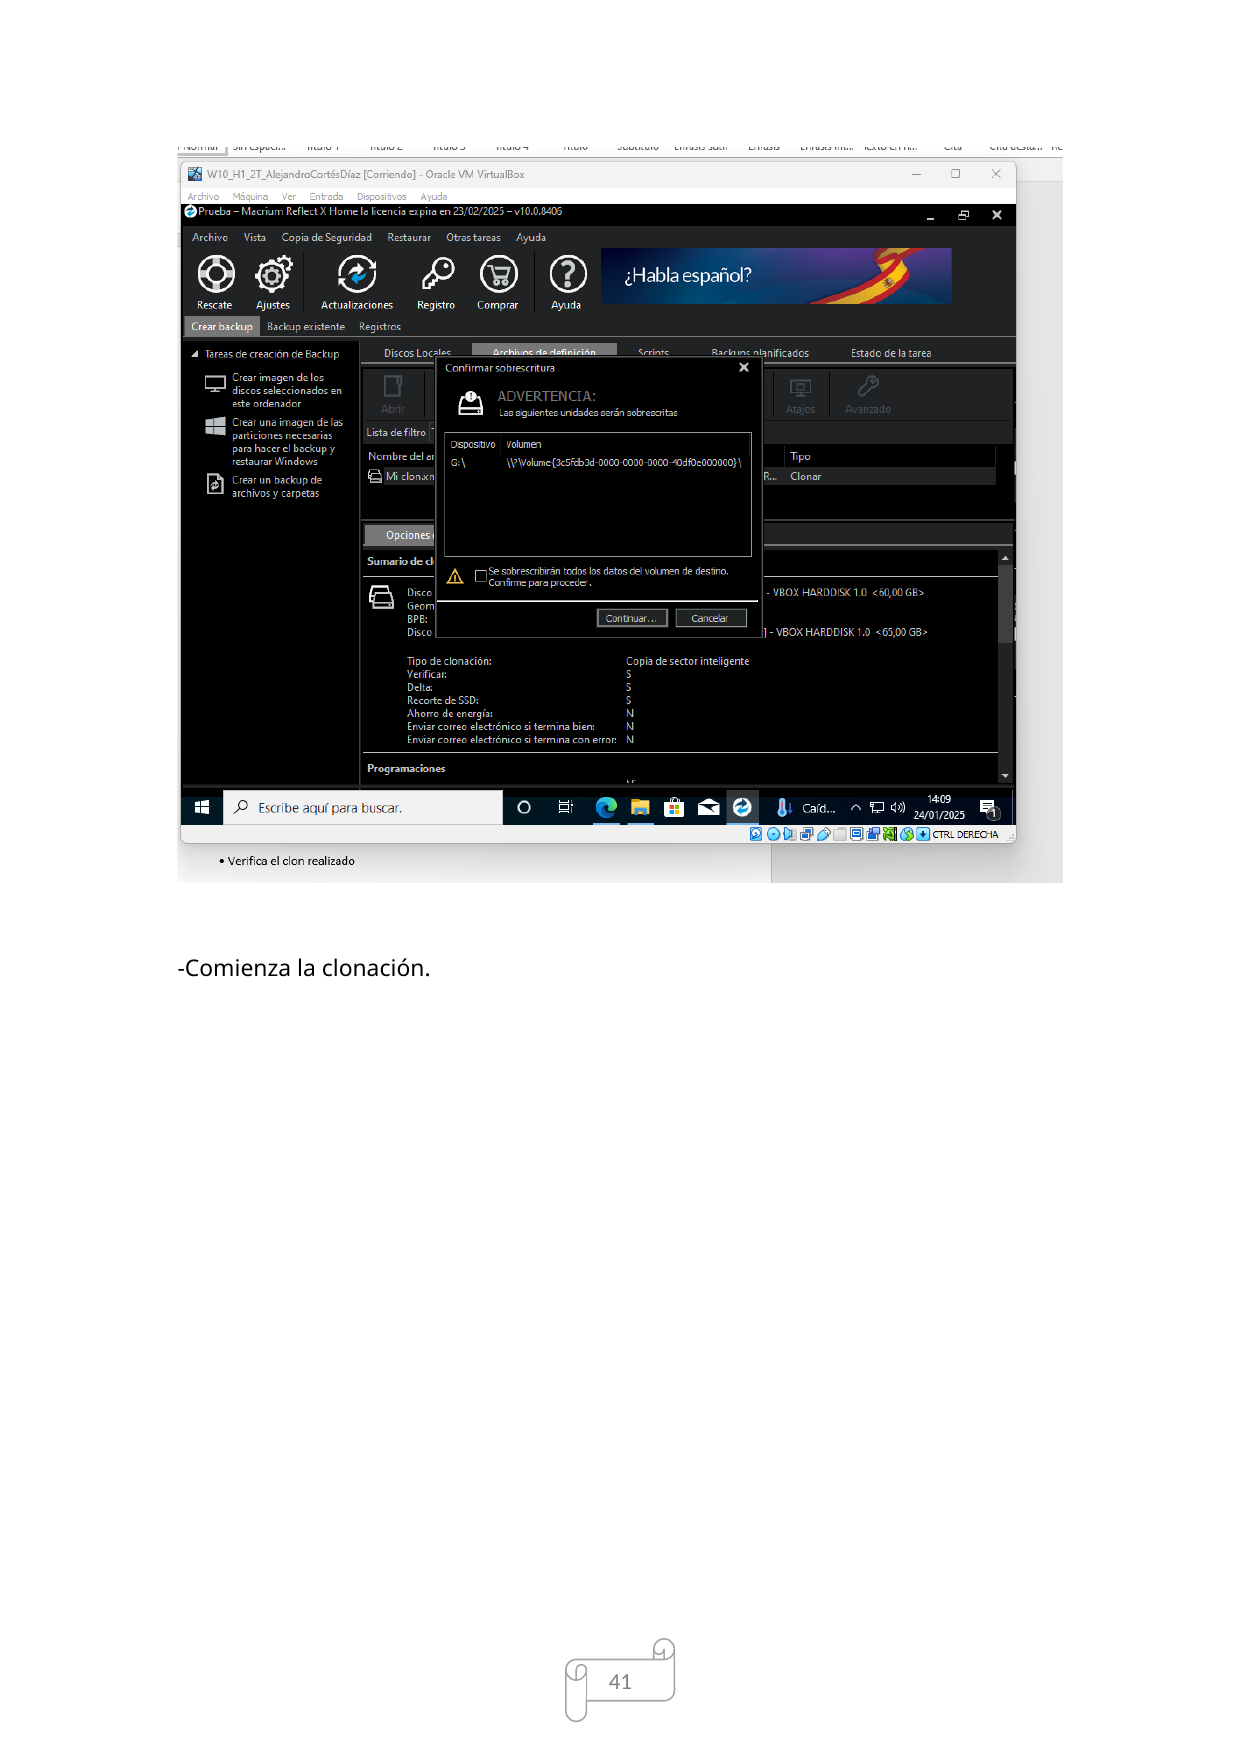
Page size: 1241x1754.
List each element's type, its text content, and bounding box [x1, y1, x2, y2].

text -Comienza la clonación. [177, 952, 1063, 983]
picture [177, 147, 1063, 883]
